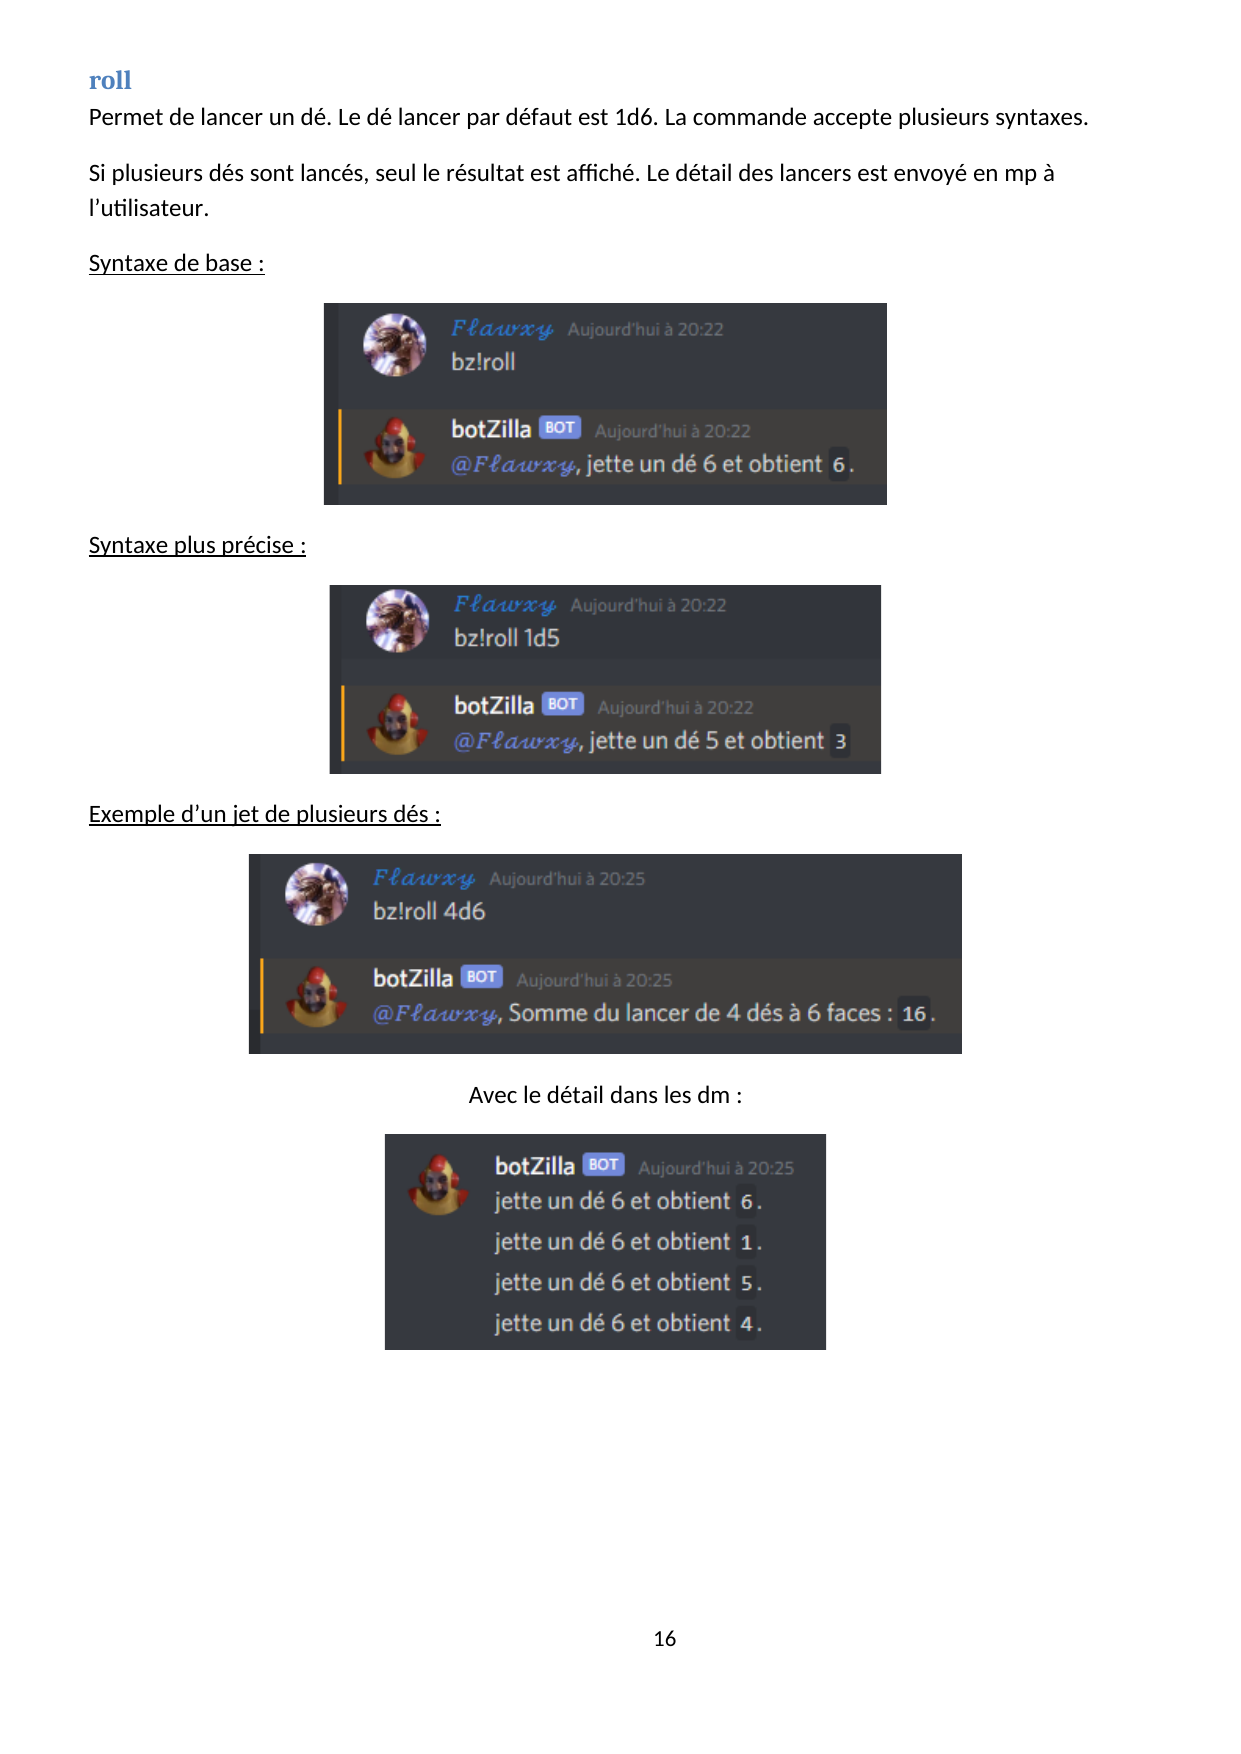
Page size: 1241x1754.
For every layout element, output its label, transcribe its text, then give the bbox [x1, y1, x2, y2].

picture [384, 1134, 827, 1350]
text Avec le détail dans les dm : [88, 1079, 1122, 1109]
text Exemple d’un jet de plusieurs dés : [88, 798, 1122, 829]
subtitle roll [88, 65, 1122, 96]
text Syntaxe de base : [88, 248, 1122, 278]
picture [323, 303, 887, 505]
text Si plusieurs dés sont lancés, seul le résultat est affiché. Le détail des lancers est envoyé en mp à l’utilisateur. [88, 157, 1122, 222]
picture [329, 585, 882, 774]
picture [248, 854, 962, 1054]
text Syntaxe plus précise : [88, 529, 1122, 560]
text Permet de lancer un dé. Le dé lancer par défaut est 1d6. La commande accepte plusieurs syntaxes. [88, 101, 1122, 131]
